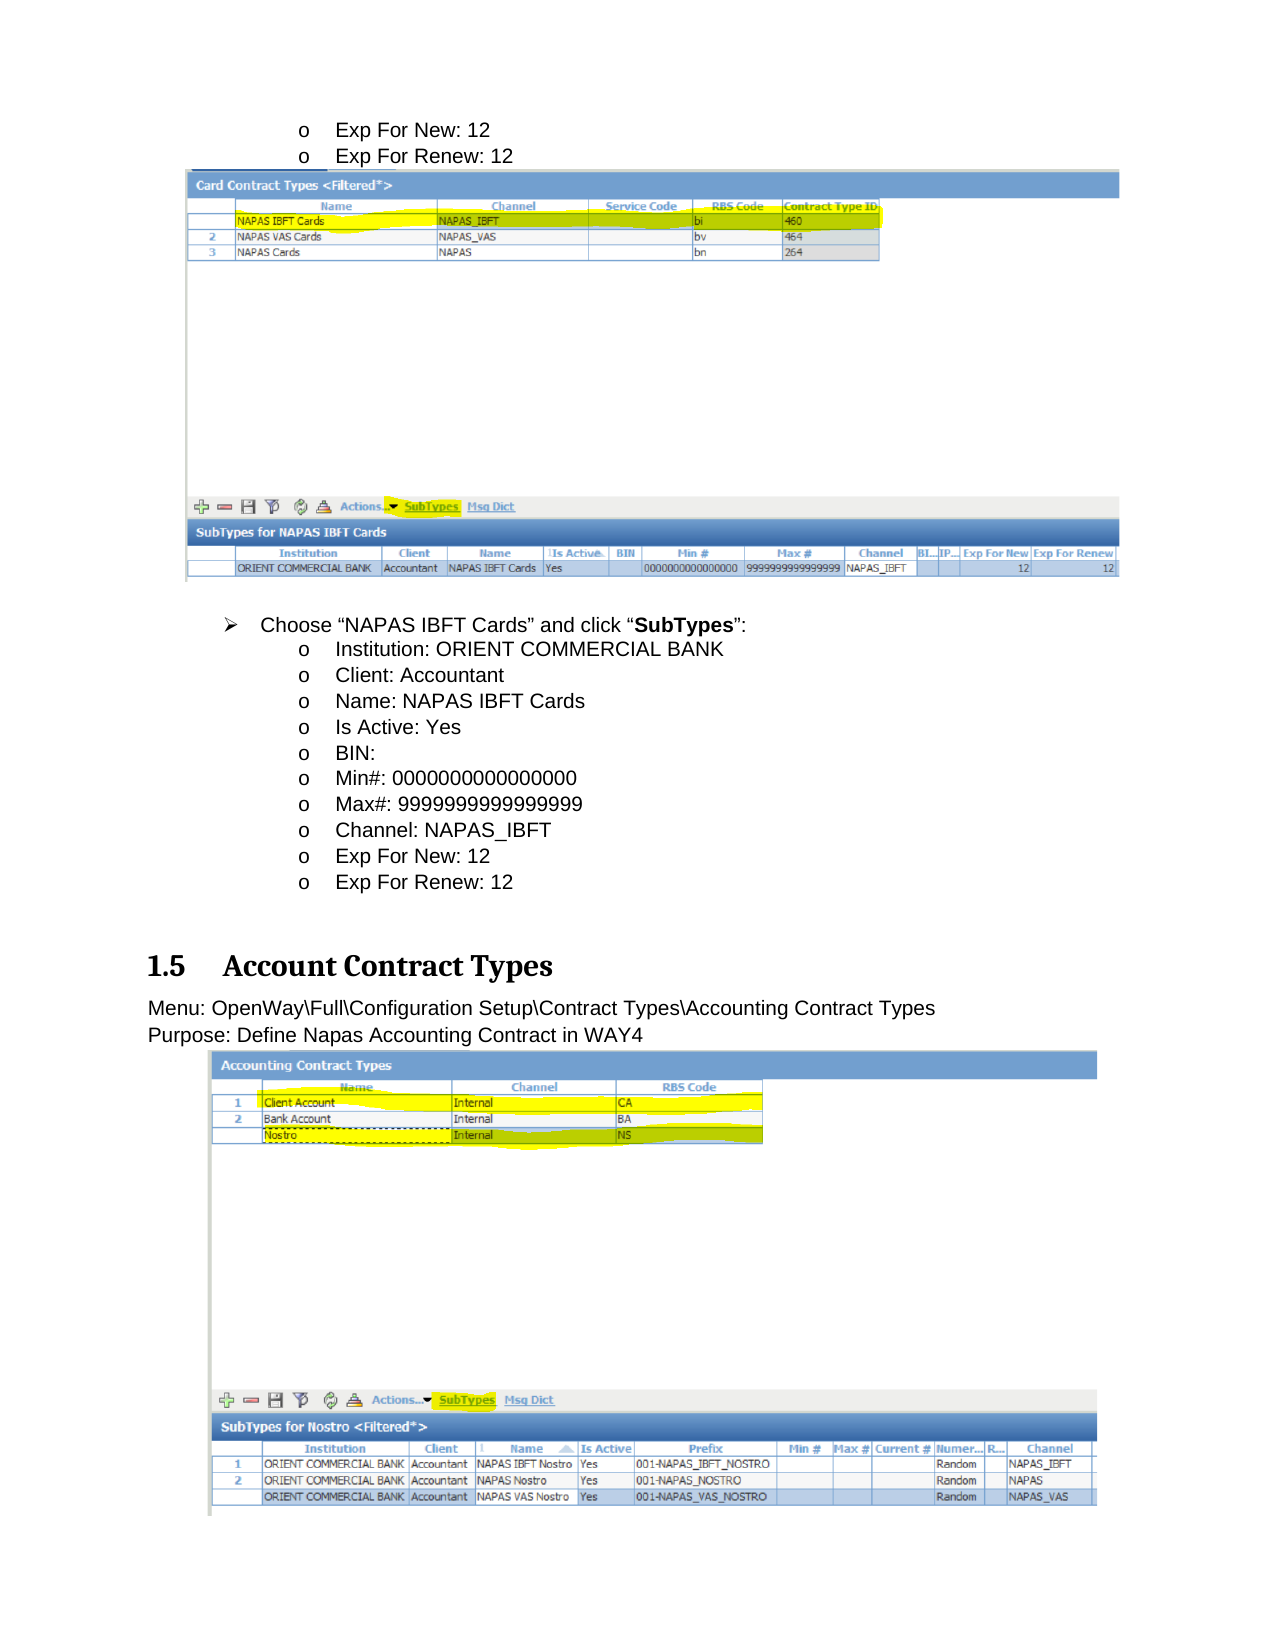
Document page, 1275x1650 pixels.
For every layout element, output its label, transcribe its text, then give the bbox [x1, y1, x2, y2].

list Institution: ORIENT COMMERCIAL BANK [298, 637, 1157, 663]
list Exp For Renew: 12 [298, 869, 1157, 895]
list Min#: 0000000000000000 [298, 766, 1157, 792]
list Choose “NAPAS IBFT Cards” and click “SubTypes”: [223, 613, 1157, 637]
list Client: Accountant [298, 663, 1157, 689]
list Channel: NAPAS_IBFT [298, 818, 1157, 844]
list Max#: 9999999999999999 [298, 792, 1157, 818]
list Exp For New: 12 [298, 844, 1157, 869]
picture [207, 1050, 1098, 1516]
list Exp For New: 12 [298, 118, 1157, 144]
list Name: NAPAS IBFT Cards [298, 689, 1157, 714]
subtitle Account Contract Types [148, 948, 1157, 984]
text Purpose: Define Napas Accounting Contract in WAY4 [148, 1023, 1157, 1047]
list BIN: [298, 740, 1157, 766]
list Is Active: Yes [298, 714, 1157, 740]
text Menu: OpenWay\Full\Configuration Setup\Contract Types\Accounting Contract Types [148, 995, 1157, 1019]
list Exp For Renew: 12 [298, 144, 1157, 170]
picture [185, 169, 1120, 582]
